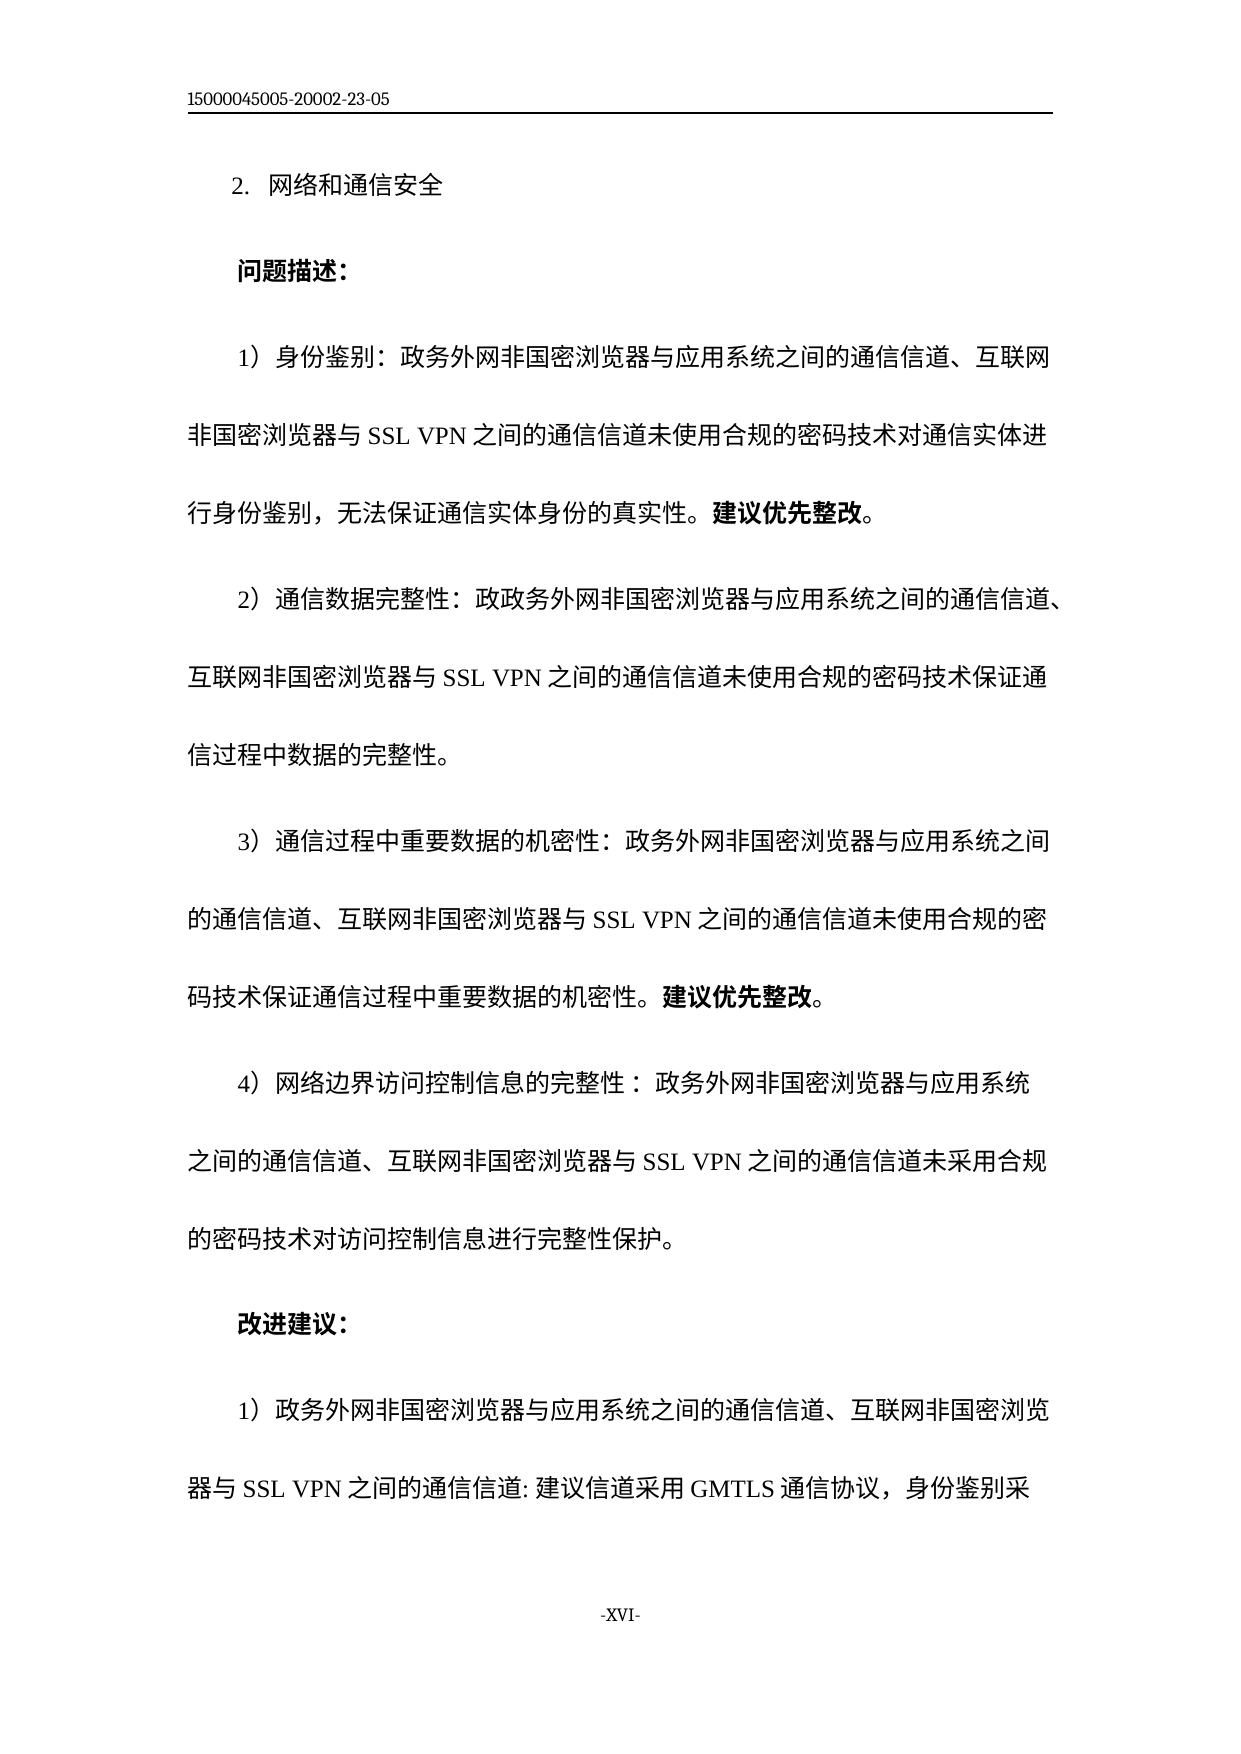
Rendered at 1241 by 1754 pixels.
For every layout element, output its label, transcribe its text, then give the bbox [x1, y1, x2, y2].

list 网络和通信安全 [231, 150, 1053, 218]
text 2）通信数据完整性：政政务外网非国密浏览器与应用系统之间的通信信道、互联网非国密浏览器与SSL VPN之间的通信信道未使用合规的密码技术保证通信过程中数据的完整性。 [187, 563, 1053, 787]
text 4）网络边界访问控制信息的完整性 ：政务外网非国密浏览器与应用系统之间的通信信道、互联网非国密浏览器与SSL VPN之间的通信信道未采用合规的密码技术对访问控制信息进行完整性保护。 [187, 1047, 1053, 1271]
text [187, 1375, 1053, 1521]
text 改进建议： [187, 1289, 1053, 1357]
text 3）通信过程中重要数据的机密性：政务外网非国密浏览器与应用系统之间的通信信道、互联网非国密浏览器与SSL VPN之间的通信信道未使用合规的密码技术保证通信过程中重要数据的机密性。建议优先整改。 [187, 805, 1053, 1029]
text 1）身份鉴别：政务外网非国密浏览器与应用系统之间的通信信道、互联网非国密浏览器与SSL VPN之间的通信信道未使用合规的密码技术对通信实体进行身份鉴别，无法保证通信实体身份的真实性。建议优先整改。 [187, 322, 1053, 546]
text 问题描述： [187, 236, 1053, 304]
